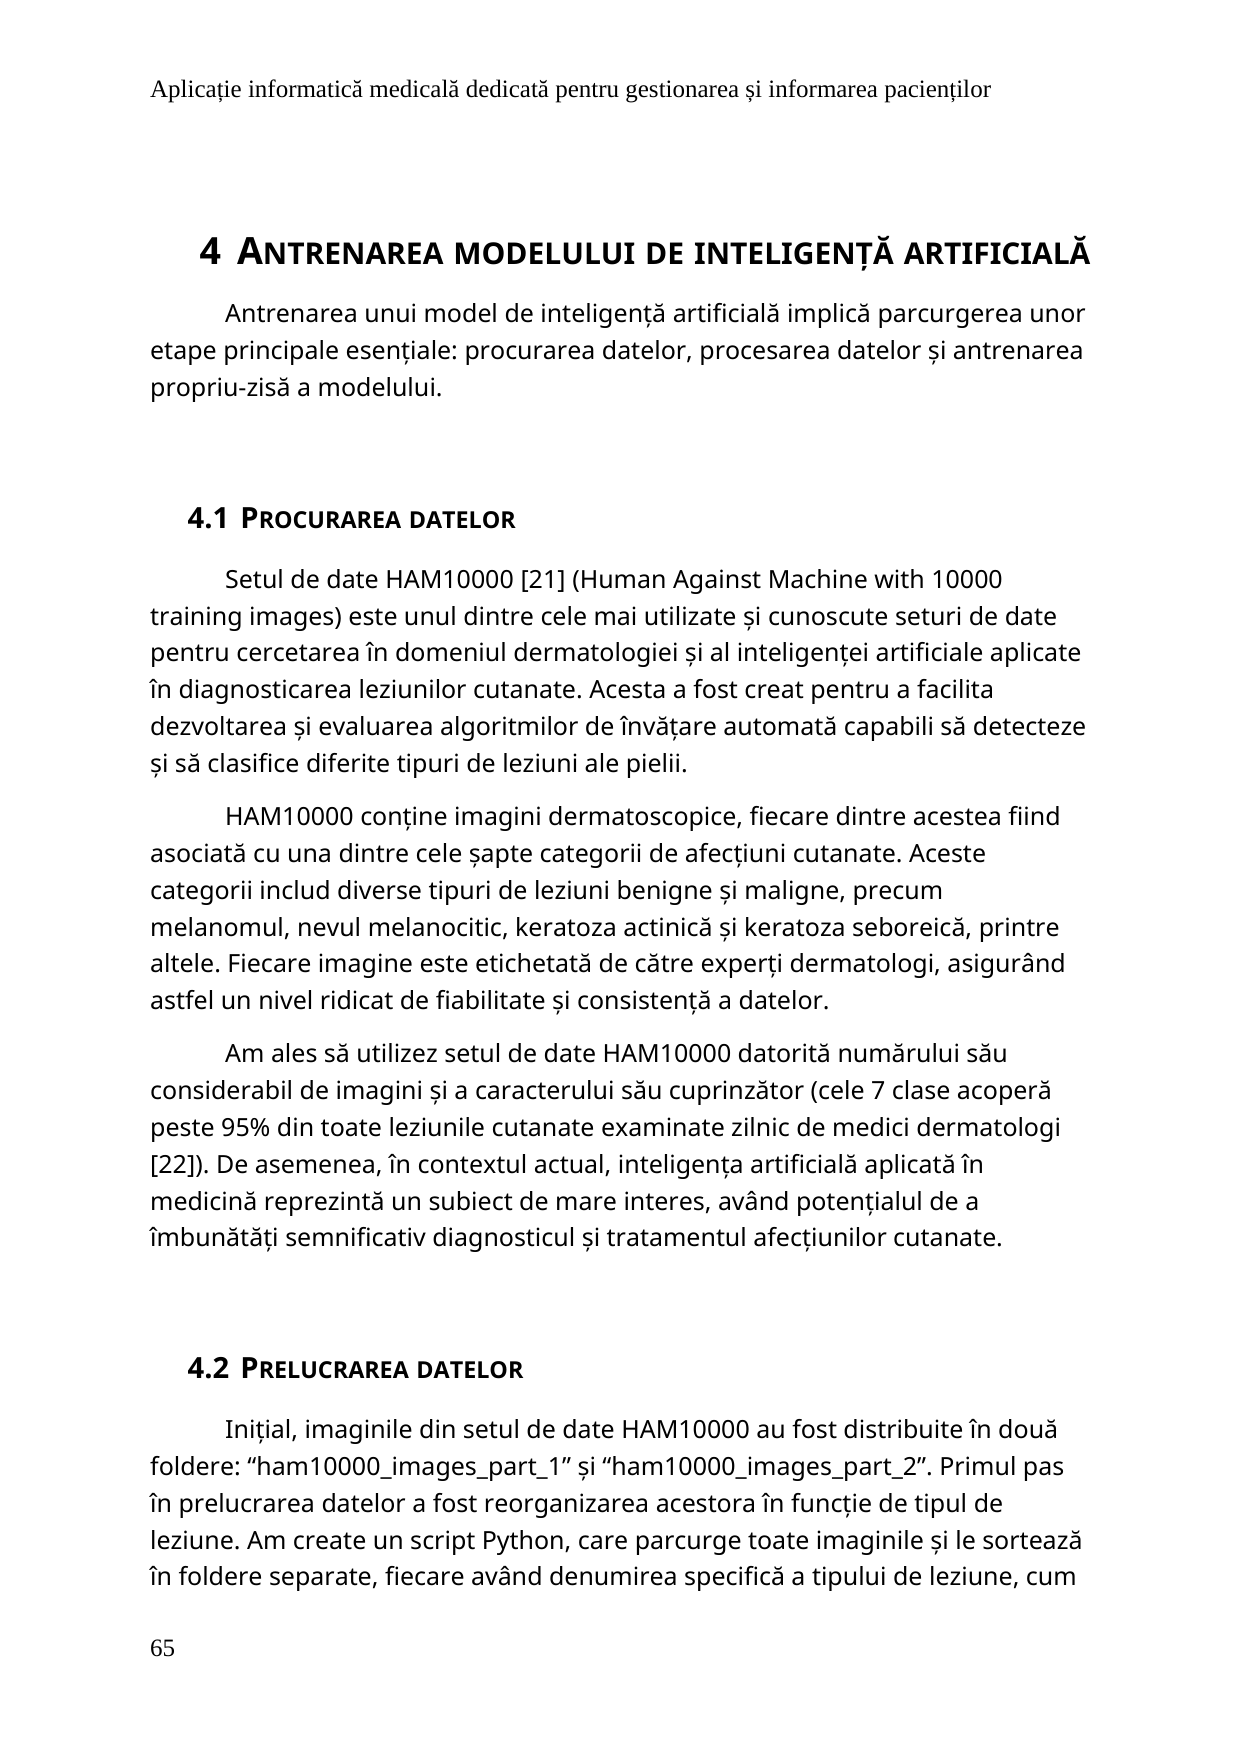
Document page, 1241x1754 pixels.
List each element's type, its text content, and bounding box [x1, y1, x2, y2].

subtitle Procurarea datelor [187, 497, 1090, 537]
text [150, 1412, 1090, 1593]
text Am ales să utilizez setul de date HAM10000 datorită numărului său considerabil de imagini și a caracterului său cuprinzător (cele 7 clase acoperă peste 95% din toate leziunile cutanate examinate zilnic de medici dermatologi). De asemenea, în contextul actual, inteligența artificială aplicată în medicină reprezintă un subiect de mare interes, având potențialul de a îmbunătăți semnificativ diagnosticul și tratamentul afecțiunilor cutanate. [150, 1036, 1090, 1254]
text Setul de date HAM10000 (Human Against Machine with 10000 training images) este unul dintre cele mai utilizate și cunoscute seturi de date pentru cercetarea în domeniul dermatologiei și al inteligenței artificiale aplicate în diagnosticarea leziunilor cutanate. Acesta a fost creat pentru a facilita dezvoltarea și evaluarea algoritmilor de învățare automată capabili să detecteze și să clasifice diferite tipuri de leziuni ale pielii. [150, 562, 1090, 779]
subtitle Antrenarea modelului de inteligență artificială [150, 224, 1090, 275]
text HAM10000 conține imagini dermatoscopice, fiecare dintre acestea fiind asociată cu una dintre cele șapte categorii de afecțiuni cutanate. Aceste categorii includ diverse tipuri de leziuni benigne și maligne, precum melanomul, nevul melanocitic, keratoza actinică și keratoza seboreică, printre altele. Fiecare imagine este etichetată de către experți dermatologi, asigurând astfel un nivel ridicat de fiabilitate și consistență a datelor. [150, 799, 1090, 1017]
subtitle Prelucrarea datelor [187, 1348, 1090, 1387]
text Antrenarea unui model de inteligență artificială implică parcurgerea unor etape principale esențiale: procurarea datelor, procesarea datelor și antrenarea propriu-zisă a modelului. [150, 296, 1090, 404]
